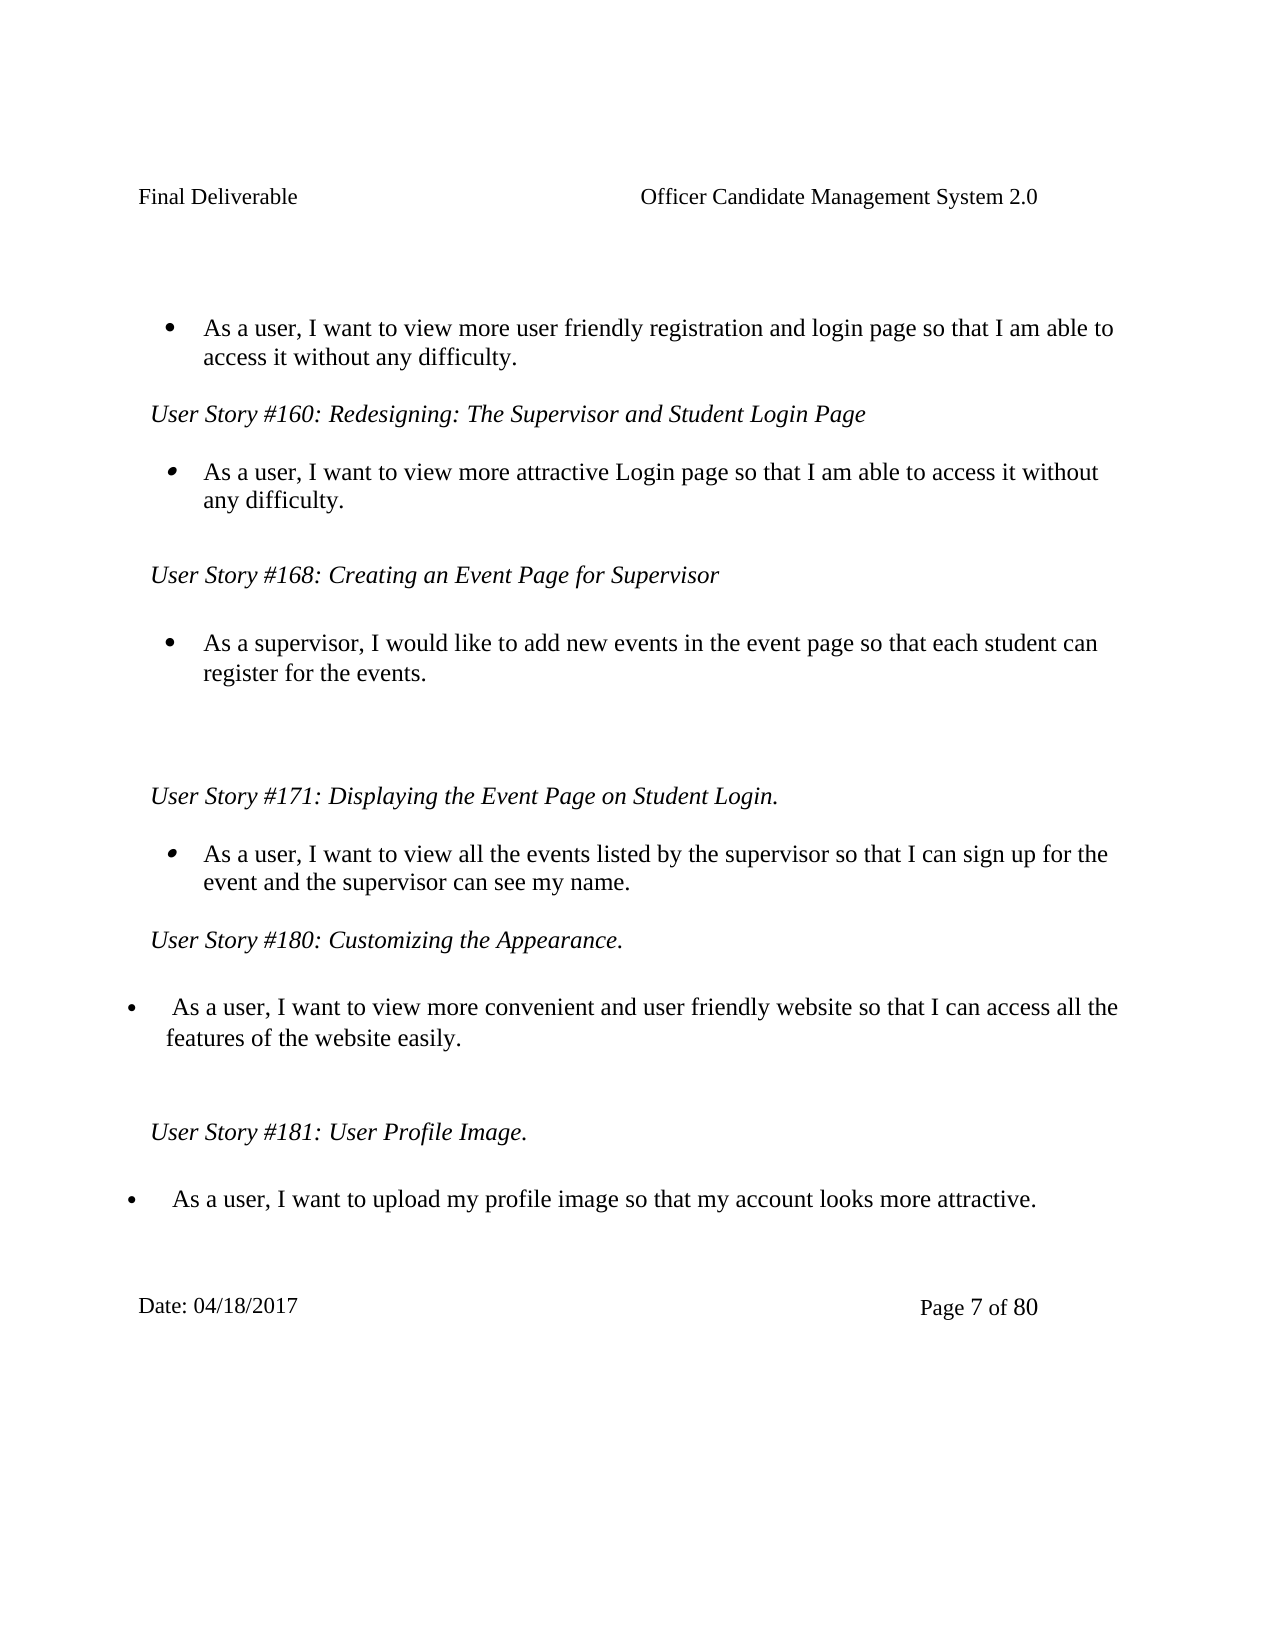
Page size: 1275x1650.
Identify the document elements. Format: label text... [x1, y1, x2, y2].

list As a user, I want to view more user friendly registration and login page so that I am able to access it without any difficulty. [166, 313, 1125, 371]
text User Story #171: Displaying the Event Page on Student Login. [150, 781, 1125, 810]
list As a supervisor, I would like to add new events in the event page so that each student can register for the events. [166, 626, 1125, 687]
list As a user, I want to upload my profile image so that my account looks more attractive. [128, 1182, 1125, 1213]
text User Story #181: User Profile Image. [150, 1117, 1125, 1146]
list As a user, I want to view more attractive Login page so that I am able to access it without any difficulty. [166, 457, 1125, 514]
list As a user, I want to view more convenient and user friendly website so that I can access all the features of the website easily. [128, 990, 1125, 1052]
text User Story #180: Customizing the Appearance. [150, 925, 1125, 954]
text User Story #168: Creating an Event Page for Supervisor [150, 561, 1125, 589]
list As a user, I want to view all the events listed by the supervisor so that I can sign up for the event and the supervisor can see my name. [166, 839, 1125, 896]
text User Story #160: Redesigning: The Supervisor and Student Login Page [150, 399, 1125, 428]
